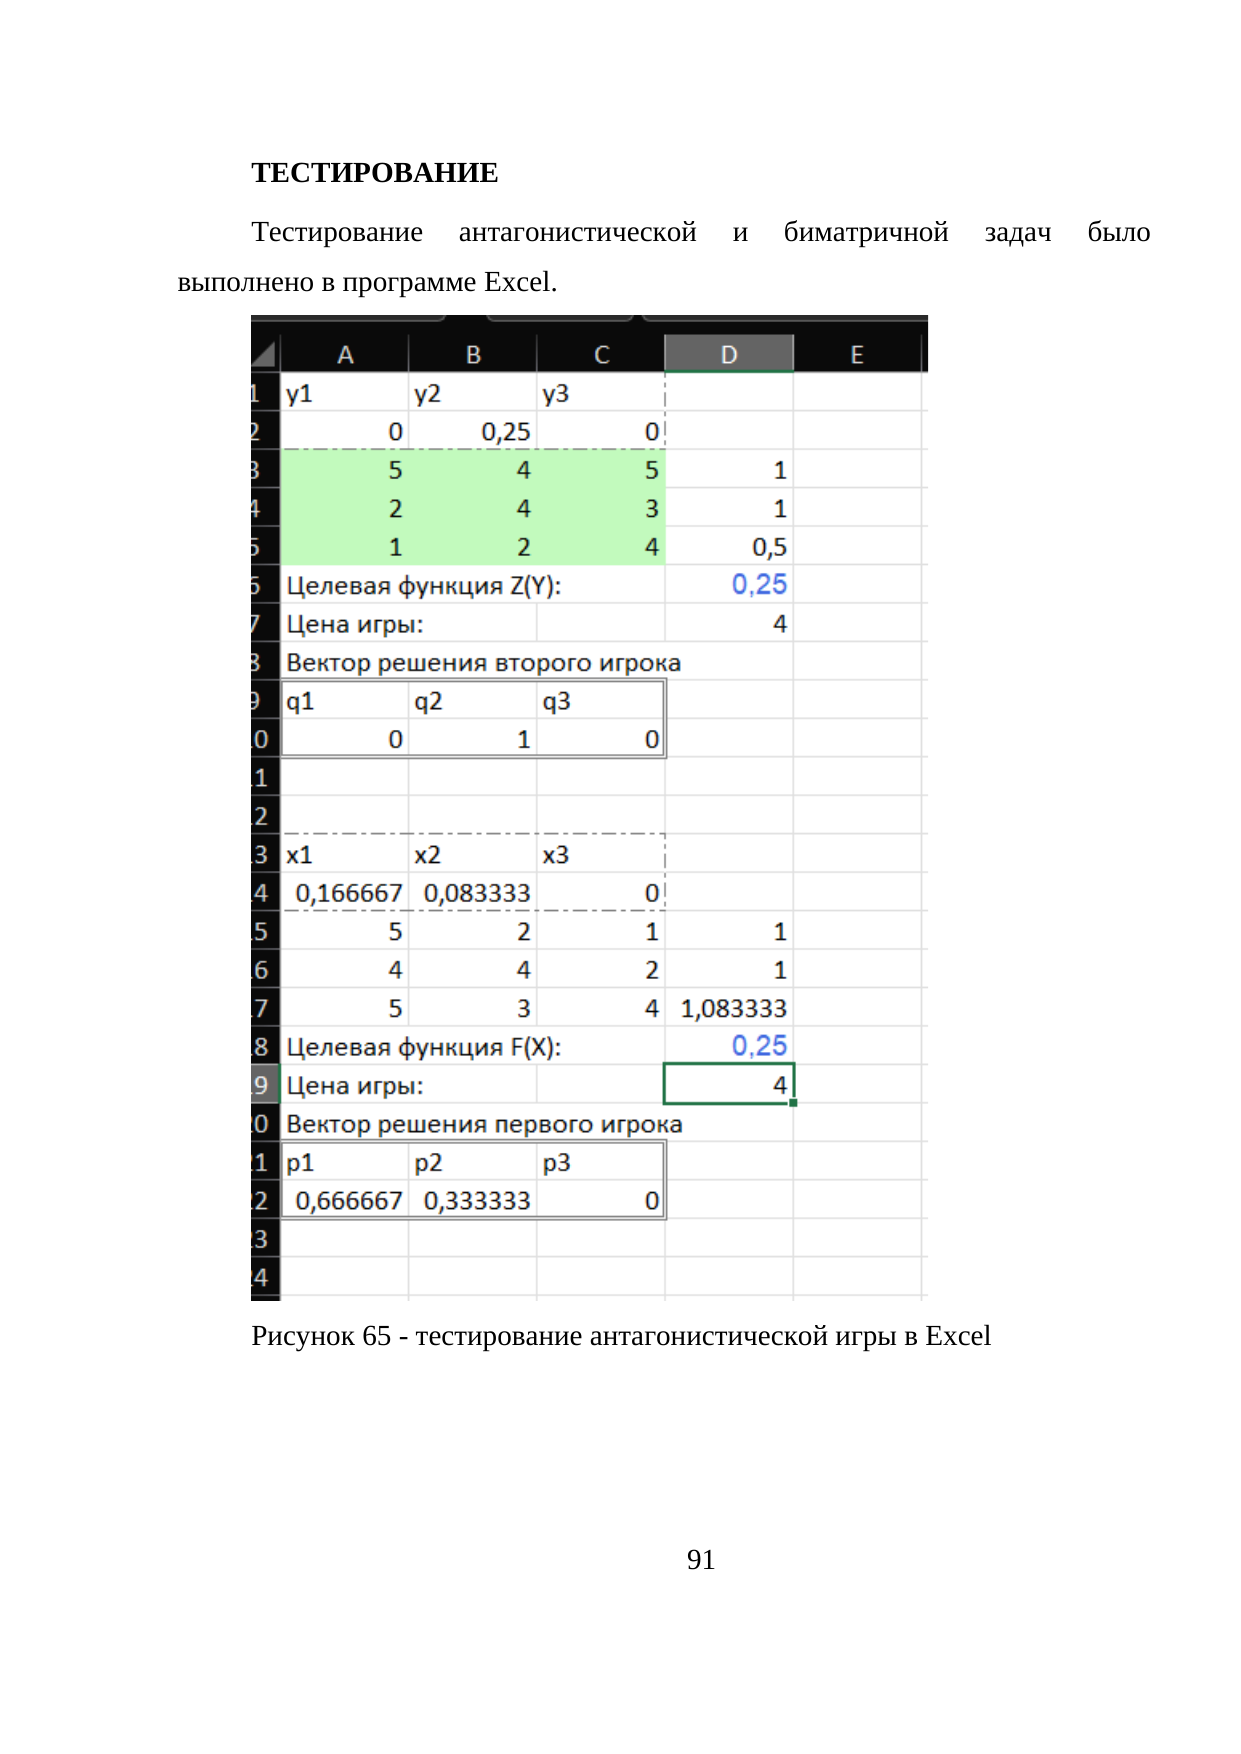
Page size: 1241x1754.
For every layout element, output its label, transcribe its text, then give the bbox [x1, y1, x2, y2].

picture [251, 315, 929, 1301]
text Тестирование антагонистической и биматричной задач было выполнено в программе Excel. [177, 214, 1152, 298]
subtitle ТЕСТИРОВАНИЕ [177, 156, 1152, 189]
